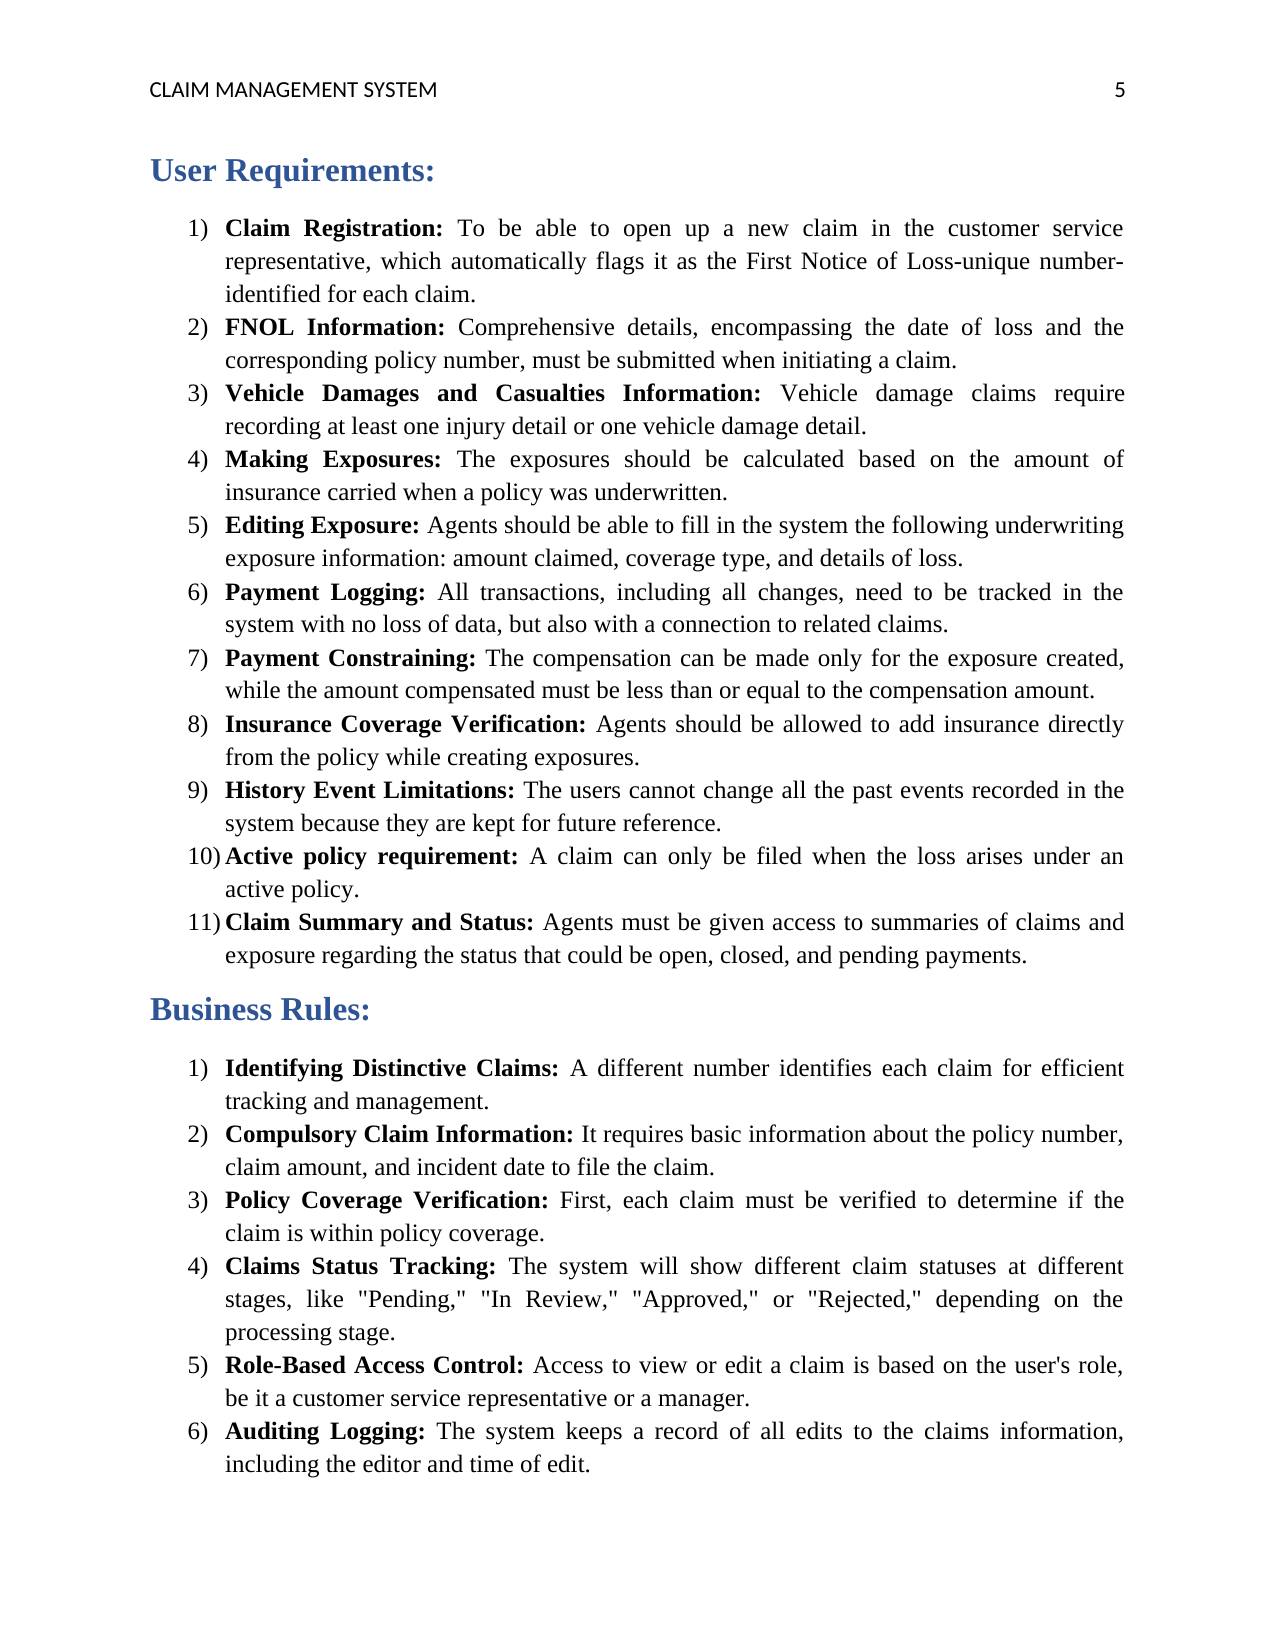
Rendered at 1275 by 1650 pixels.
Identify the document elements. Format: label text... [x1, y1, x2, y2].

list FNOL Information: Comprehensive details, encompassing the date of loss and the corresponding policy number, must be submitted when initiating a claim. [187, 312, 1125, 374]
list Policy Coverage Verification: First, each claim must be verified to determine if the claim is within policy coverage. [187, 1185, 1125, 1247]
subtitle Business Rules: [150, 989, 1125, 1028]
list Payment Logging: All transactions, including all changes, need to be tracked in the system with no loss of data, but also with a connection to related claims. [187, 577, 1125, 638]
list Compulsory Claim Information: It requires basic information about the policy number, claim amount, and incident date to file the claim. [187, 1119, 1125, 1181]
list Vehicle Damages and Casualties Information: Vehicle damage claims require recording at least one injury detail or one vehicle damage detail. [187, 378, 1125, 440]
list Editing Exposure: Agents should be able to fill in the system the following underwriting exposure information: amount claimed, coverage type, and details of loss. [187, 511, 1125, 572]
list Payment Constraining: The compensation can be made only for the exposure created, while the amount compensated must be less than or equal to the compensation amount. [187, 643, 1125, 704]
subtitle User Requirements: [150, 150, 1125, 188]
list Active policy requirement: A claim can only be filed when the loss arises under an active policy. [187, 841, 1125, 902]
list Insurance Coverage Verification: Agents should be allowed to add insurance directly from the policy while creating exposures. [187, 709, 1125, 770]
list Claim Registration: To be able to open up a new claim in the customer service representative, which automatically flags it as the First Notice of Loss-unique number-identified for each claim. [187, 213, 1125, 308]
list Auditing Logging: The system keeps a record of all edits to the claims information, including the editor and time of edit. [187, 1416, 1125, 1478]
list Making Exposures: The exposures should be calculated based on the amount of insurance carried when a policy was underwritten. [187, 444, 1125, 506]
list Role-Based Access Control: Access to view or edit a claim is based on the user's role, be it a customer service representative or a manager. [187, 1350, 1125, 1412]
list Claim Summary and Status: Agents must be given access to summaries of claims and exposure regarding the status that could be open, closed, and pending payments. [187, 907, 1125, 968]
list History Event Limitations: The users cannot change all the past events recorded in the system because they are kept for future reference. [187, 775, 1125, 836]
list Identifying Distinctive Claims: A different number identifies each claim for efficient tracking and management. [187, 1053, 1125, 1114]
list Claims Status Tracking: The system will show different claim statuses at different stages, like "Pending," "In Review," "Approved," or "Rejected," depending on the processing stage. [187, 1251, 1125, 1346]
